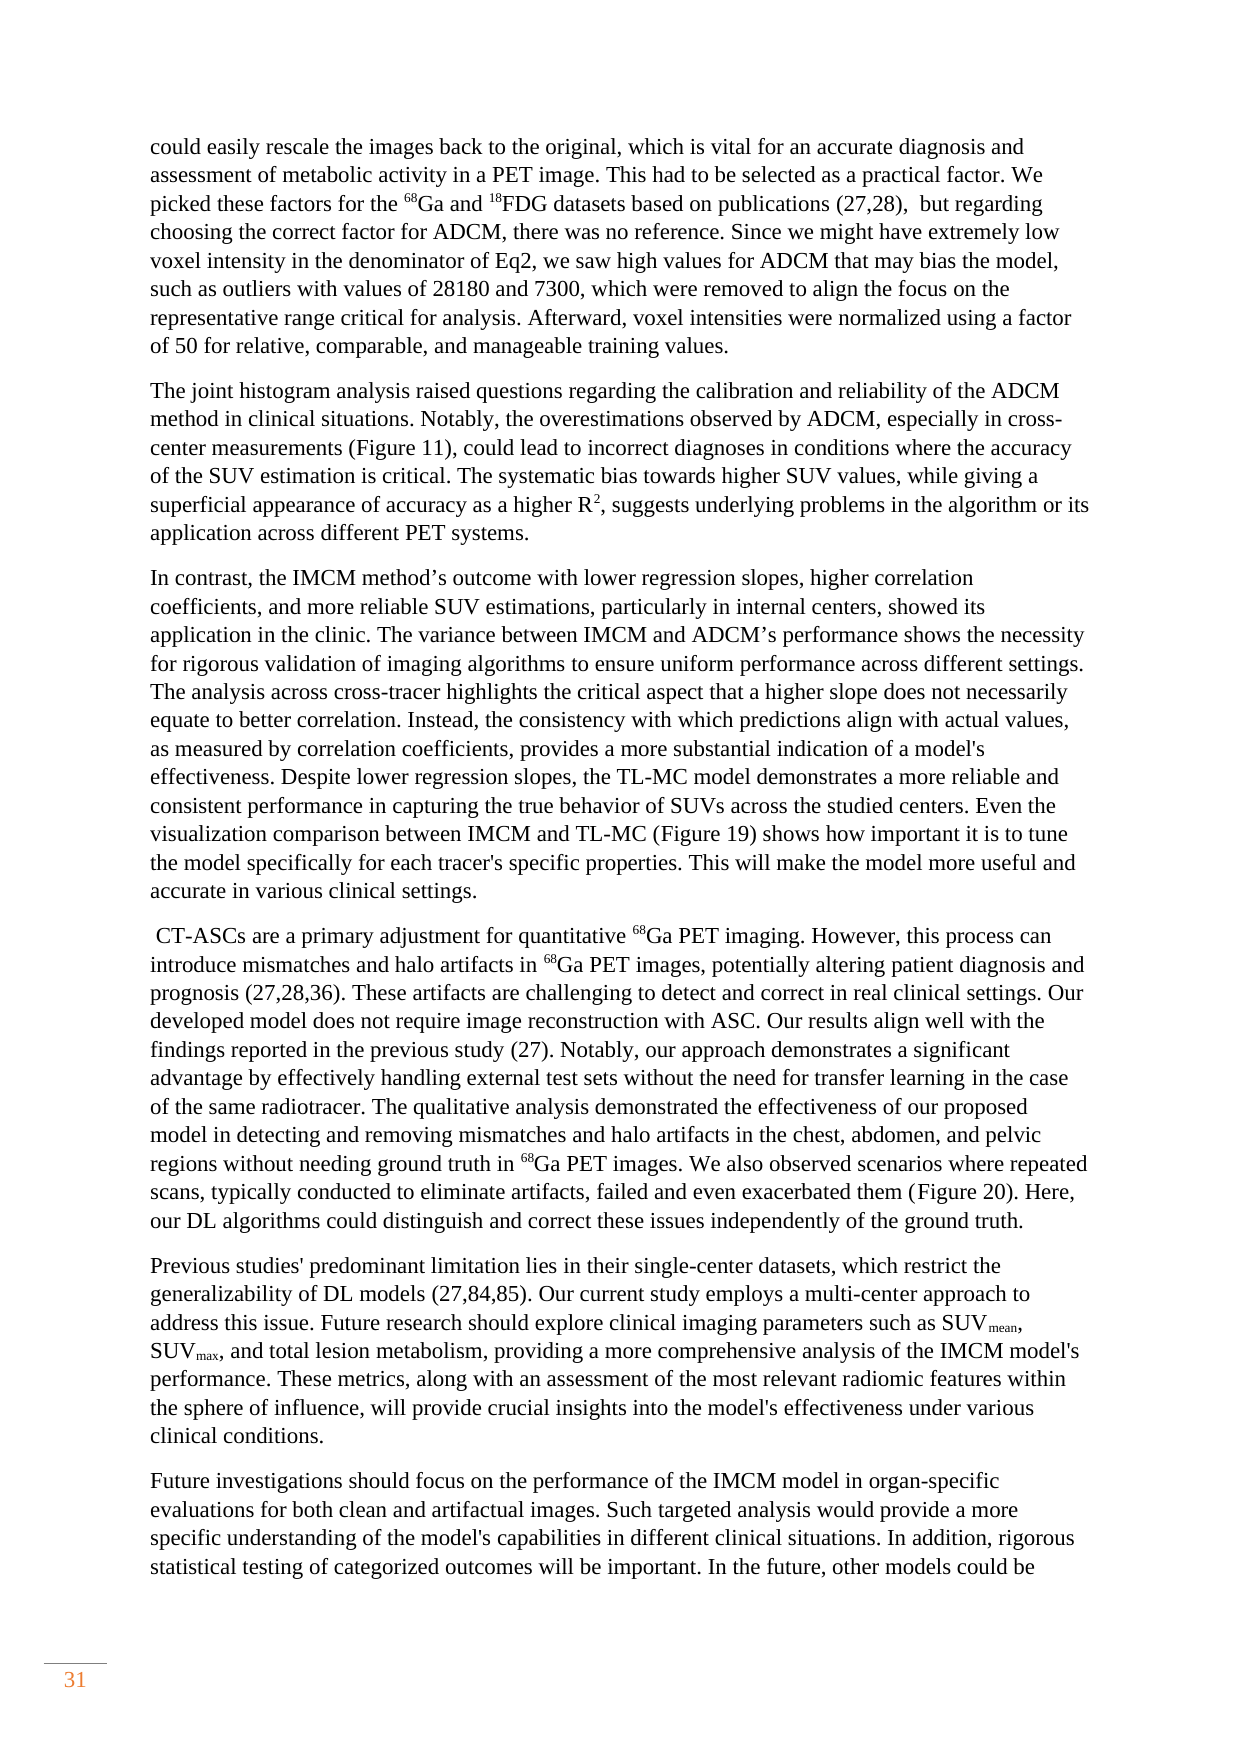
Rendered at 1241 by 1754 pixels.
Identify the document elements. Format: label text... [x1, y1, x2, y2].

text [150, 133, 1090, 358]
text In contrast, the IMCM method’s outcome with lower regression slopes, higher correlation coefficients, and more reliable SUV estimations, particularly in internal centers, showed its application in the clinic. The variance between IMCM and ADCM’s performance shows the necessity for rigorous validation of imaging algorithms to ensure uniform performance across different settings. The analysis across cross-tracer highlights the critical aspect that a higher slope does not necessarily equate to better correlation. Instead, the consistency with which predictions align with actual values, as measured by correlation coefficients, provides a more substantial indication of a model's effectiveness. Despite lower regression slopes, the TL-MC model demonstrates a more reliable and consistent performance in capturing the true behavior of SUVs across the studied centers. Even the visualization comparison between IMCM and TL-MC (Figure 19) shows how important it is to tune the model specifically for each tracer's specific properties. This will make the model more useful and accurate in various clinical settings. [150, 564, 1090, 903]
text Previous studies' predominant limitation lies in their single-center datasets, which restrict the generalizability of DL models . Our current study employs a multi-center approach to address this issue. Future research should explore clinical imaging parameters such as SUVmean, SUVmax, and total lesion metabolism, providing a more comprehensive analysis of the IMCM model's performance. These metrics, along with an assessment of the most relevant radiomic features within the sphere of influence, will provide crucial insights into the model's effectiveness under various clinical conditions. [150, 1252, 1090, 1449]
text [150, 1467, 1090, 1579]
text CT-ASCs are a primary adjustment for quantitative 68Ga PET imaging. However, this process can introduce mismatches and halo artifacts in 68Ga PET images, potentially altering patient diagnosis and prognosis . These artifacts are challenging to detect and correct in real clinical settings. Our developed model does not require image reconstruction with ASC. Our results align well with the findings reported in the previous study . Notably, our approach demonstrates a significant advantage by effectively handling external test sets without the need for transfer learning in the case of the same radiotracer. The qualitative analysis demonstrated the effectiveness of our proposed model in detecting and removing mismatches and halo artifacts in the chest, abdomen, and pelvic regions without needing ground truth in 68Ga PET images. We also observed scenarios where repeated scans, typically conducted to eliminate artifacts, failed and even exacerbated them (Figure 20). Here, our DL algorithms could distinguish and correct these issues independently of the ground truth. [150, 922, 1090, 1233]
text The joint histogram analysis raised questions regarding the calibration and reliability of the ADCM method in clinical situations. Notably, the overestimations observed by ADCM, especially in cross-center measurements (Figure 11), could lead to incorrect diagnoses in conditions where the accuracy of the SUV estimation is critical. The systematic bias towards higher SUV values, while giving a superficial appearance of accuracy as a higher R2, suggests underlying problems in the algorithm or its application across different PET systems. [150, 377, 1090, 546]
